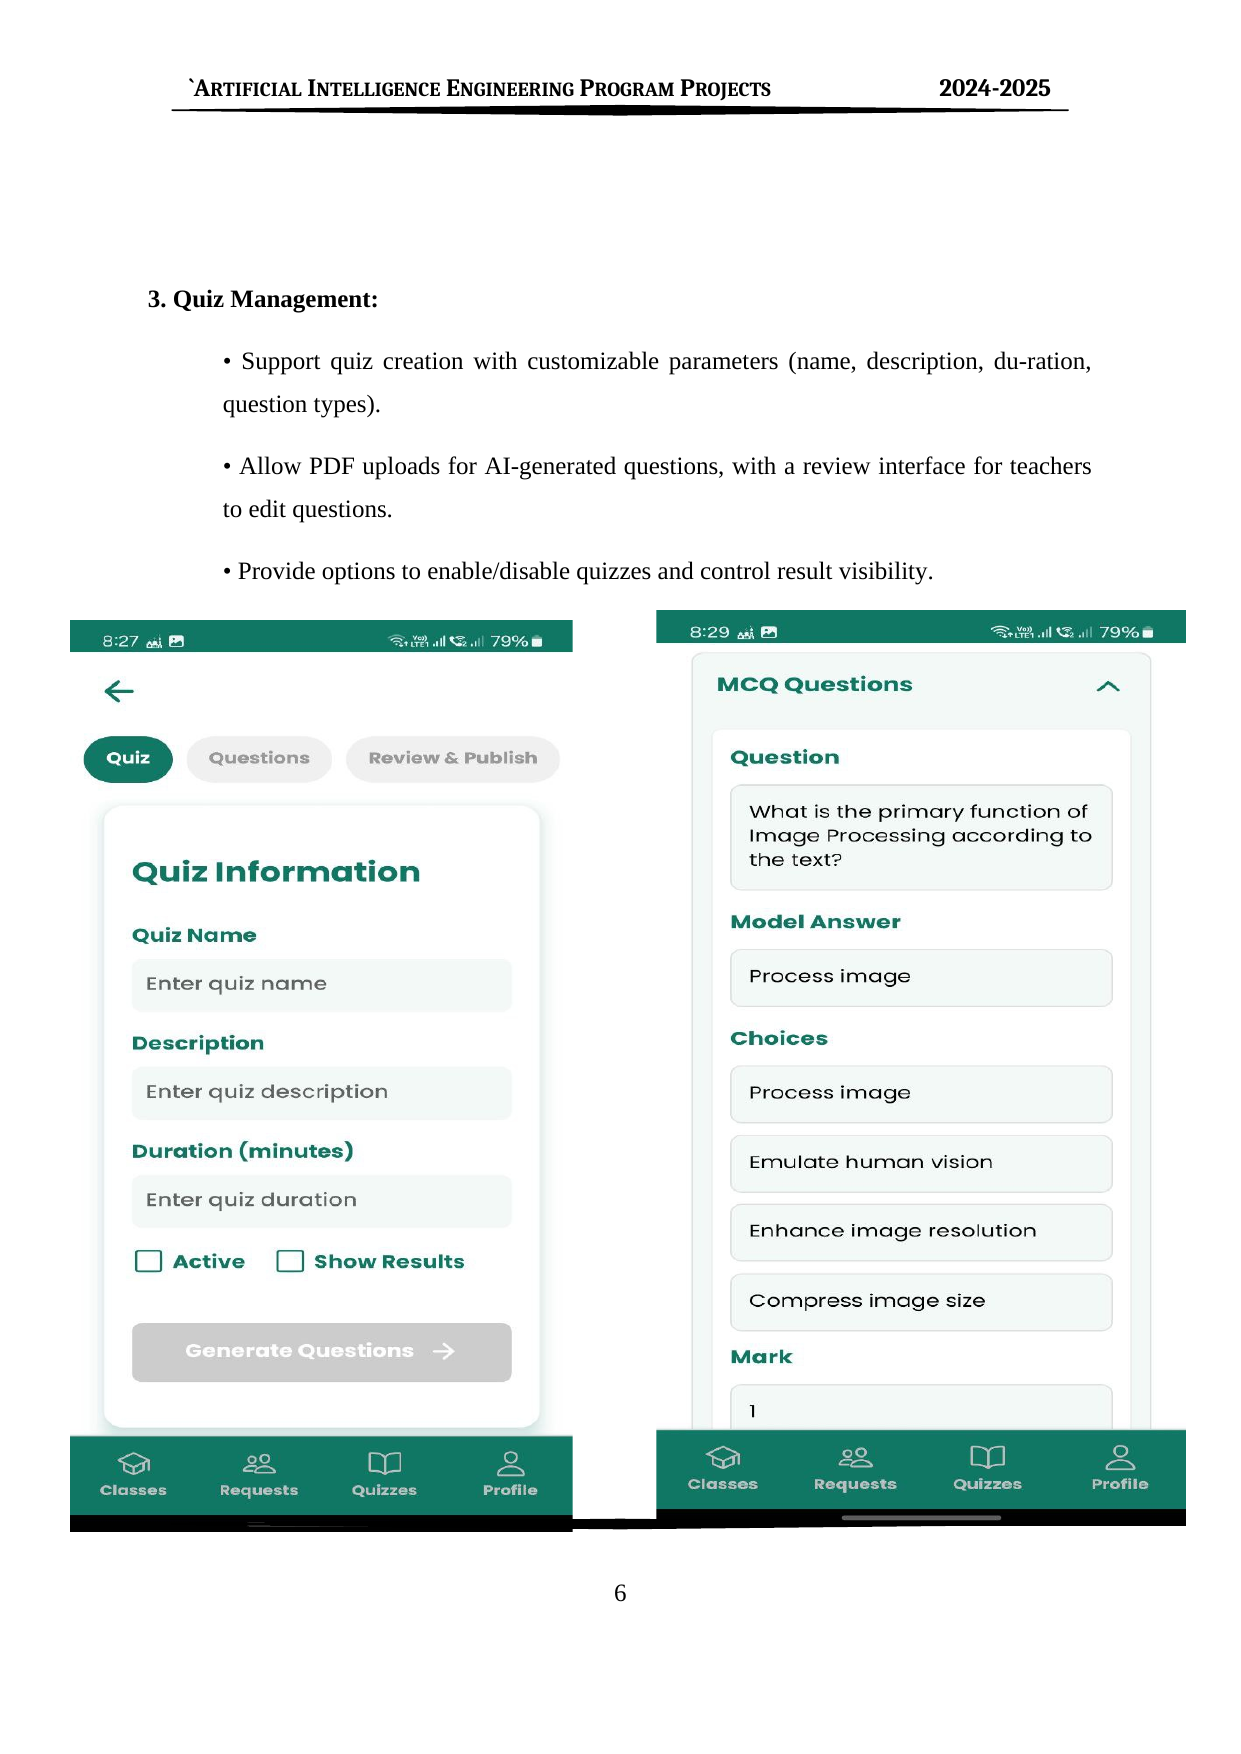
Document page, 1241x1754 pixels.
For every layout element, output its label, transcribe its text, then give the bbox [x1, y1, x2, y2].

picture [656, 610, 1186, 1526]
text • Provide options to enable/disable quizzes and control result visibility. [148, 556, 1092, 584]
picture [70, 620, 573, 1532]
text • Allow PDF uploads for AI-generated questions, with a review interface for teachers to edit questions. [223, 451, 1092, 523]
text 3. Quiz Management: [148, 284, 1092, 313]
text • Support quiz creation with customizable parameters (name, description, du-ration, question types). [223, 346, 1092, 418]
